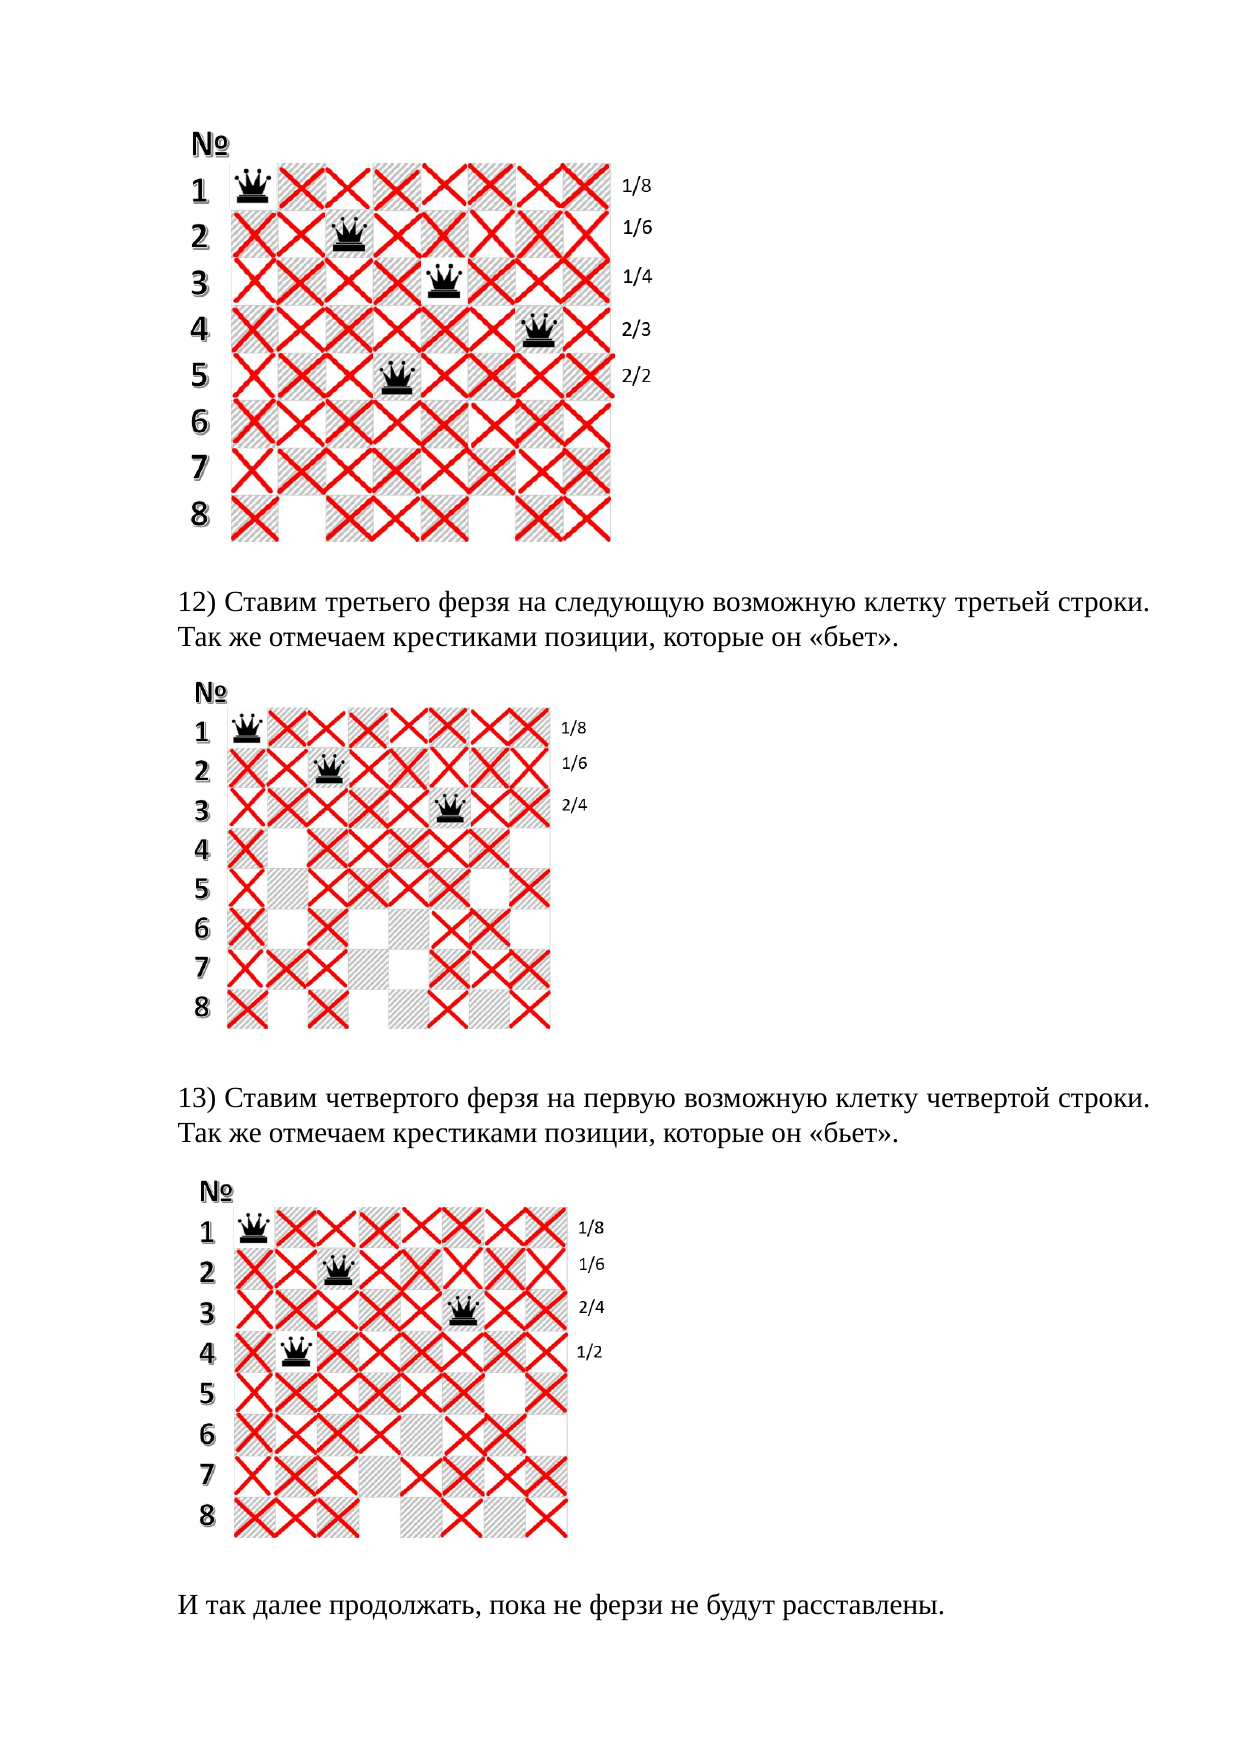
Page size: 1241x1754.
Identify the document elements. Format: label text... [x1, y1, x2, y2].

text И так далее продолжать, пока не ферзи не будут расставлены. [177, 1587, 1152, 1621]
picture [177, 1167, 620, 1569]
picture [177, 671, 600, 1062]
picture [177, 118, 671, 566]
text 12) Ставим третьего ферзя на следующую возможную клетку третьей строки. Так же отмечаем крестиками позиции, которые он «бьет». [177, 584, 1152, 653]
text 13) Ставим четвертого ферзя на первую возможную клетку четвертой строки. Так же отмечаем крестиками позиции, которые он «бьет». [177, 1080, 1152, 1149]
